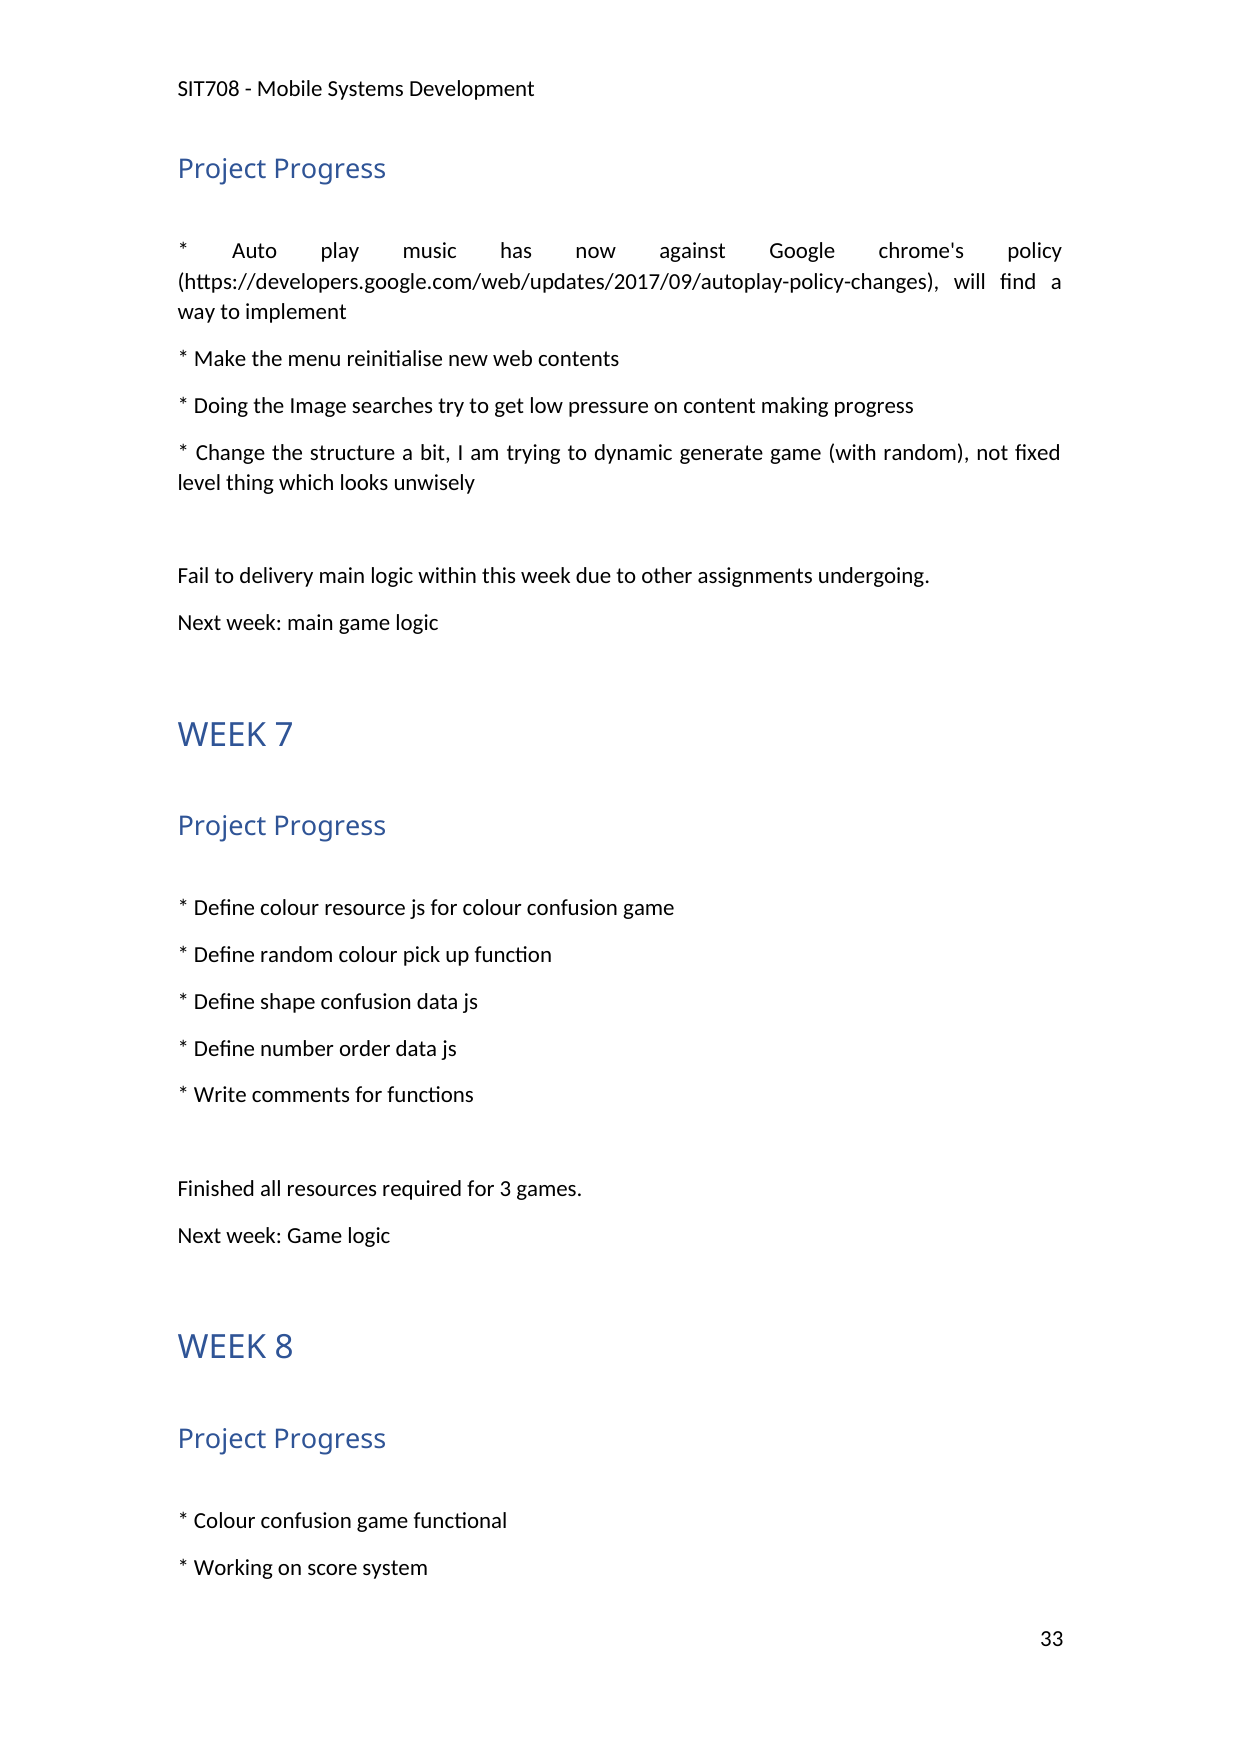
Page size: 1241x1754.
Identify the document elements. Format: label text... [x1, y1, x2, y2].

text * Define random colour pick up function [177, 940, 1063, 968]
text * Change the structure a bit, I am trying to dynamic generate game (with random), not fixed level thing which looks unwisely [177, 438, 1063, 496]
text * Doing the Image searches try to get low pressure on content making progress [177, 391, 1063, 419]
text * Define shape confusion data js [177, 987, 1063, 1015]
text * Make the menu reinitialise new web contents [177, 344, 1063, 372]
subtitle Project Progress [177, 806, 1063, 843]
text * Write comments for functions [177, 1081, 1063, 1109]
text * Define colour resource js for colour confusion game [177, 893, 1063, 921]
subtitle Project Progress [177, 150, 1063, 187]
text Next week: Game logic [177, 1221, 1063, 1249]
text * Colour confusion game functional [177, 1506, 1063, 1534]
text * Define number order data js [177, 1034, 1063, 1062]
subtitle WEEK 7 [177, 711, 1063, 756]
subtitle Project Progress [177, 1419, 1063, 1456]
subtitle WEEK 8 [177, 1323, 1063, 1369]
text Next week: main game logic [177, 608, 1063, 637]
text * Auto play music has now against Google chrome's policy (https://developers.google.com/web/updates/2017/09/autoplay-policy-changes), will find a way to implement [177, 237, 1063, 325]
text Finished all resources required for 3 games. [177, 1174, 1063, 1202]
text * Working on score system [177, 1553, 1063, 1581]
text Fail to delivery main logic within this week due to other assignments undergoing. [177, 562, 1063, 590]
